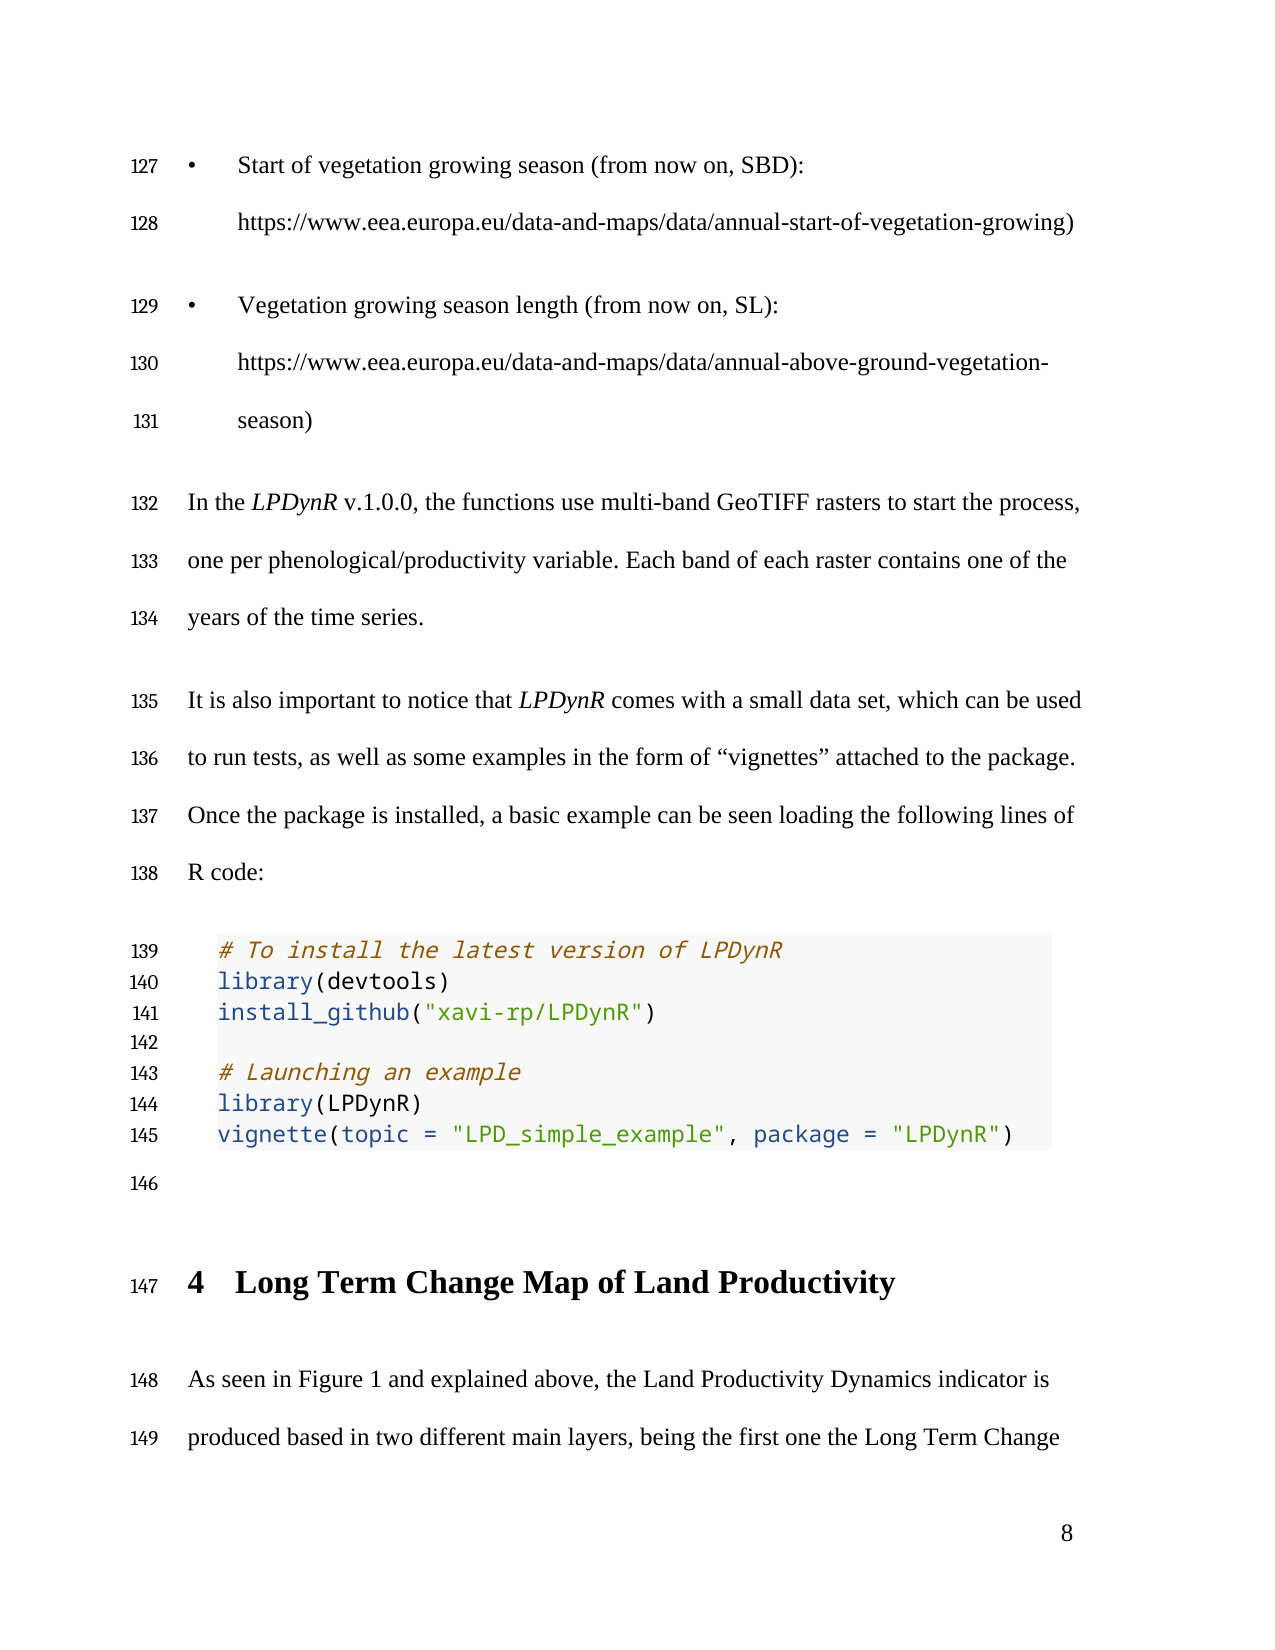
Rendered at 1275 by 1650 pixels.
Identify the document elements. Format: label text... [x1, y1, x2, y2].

text It is also important to notice that LPDynR comes with a small data set, which can be used to run tests, as well as some examples in the form of “vignettes” attached to the package. Once the package is installed, a basic example can be seen loading the following lines of R code: [187, 685, 1087, 886]
list Start of vegetation growing season (from now on, SBD): https://www.eea.europa.eu/data-and-maps/data/annual-start-of-vegetation-growing) [187, 150, 1087, 236]
list Vegetation growing season length (from now on, SL): https://www.eea.europa.eu/data-and-maps/data/annual-above-ground-vegetation-season) [187, 290, 1087, 434]
subtitle Long Term Change Map of Land Productivity [187, 1262, 1087, 1301]
text In the LPDynR v.1.0.0, the functions use multi-band GeoTIFF rasters to start the process, one per phenological/productivity variable. Each band of each raster contains one of the years of the time series. [187, 487, 1087, 631]
text # To install the latest version of LPDynR library(devtools) install_github("xavi-rp/LPDynR") # Launching an example library(LPDynR) vignette(topic = "LPD_simple_example", package = "LPDynR") [217, 934, 1052, 1150]
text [187, 1364, 1087, 1450]
